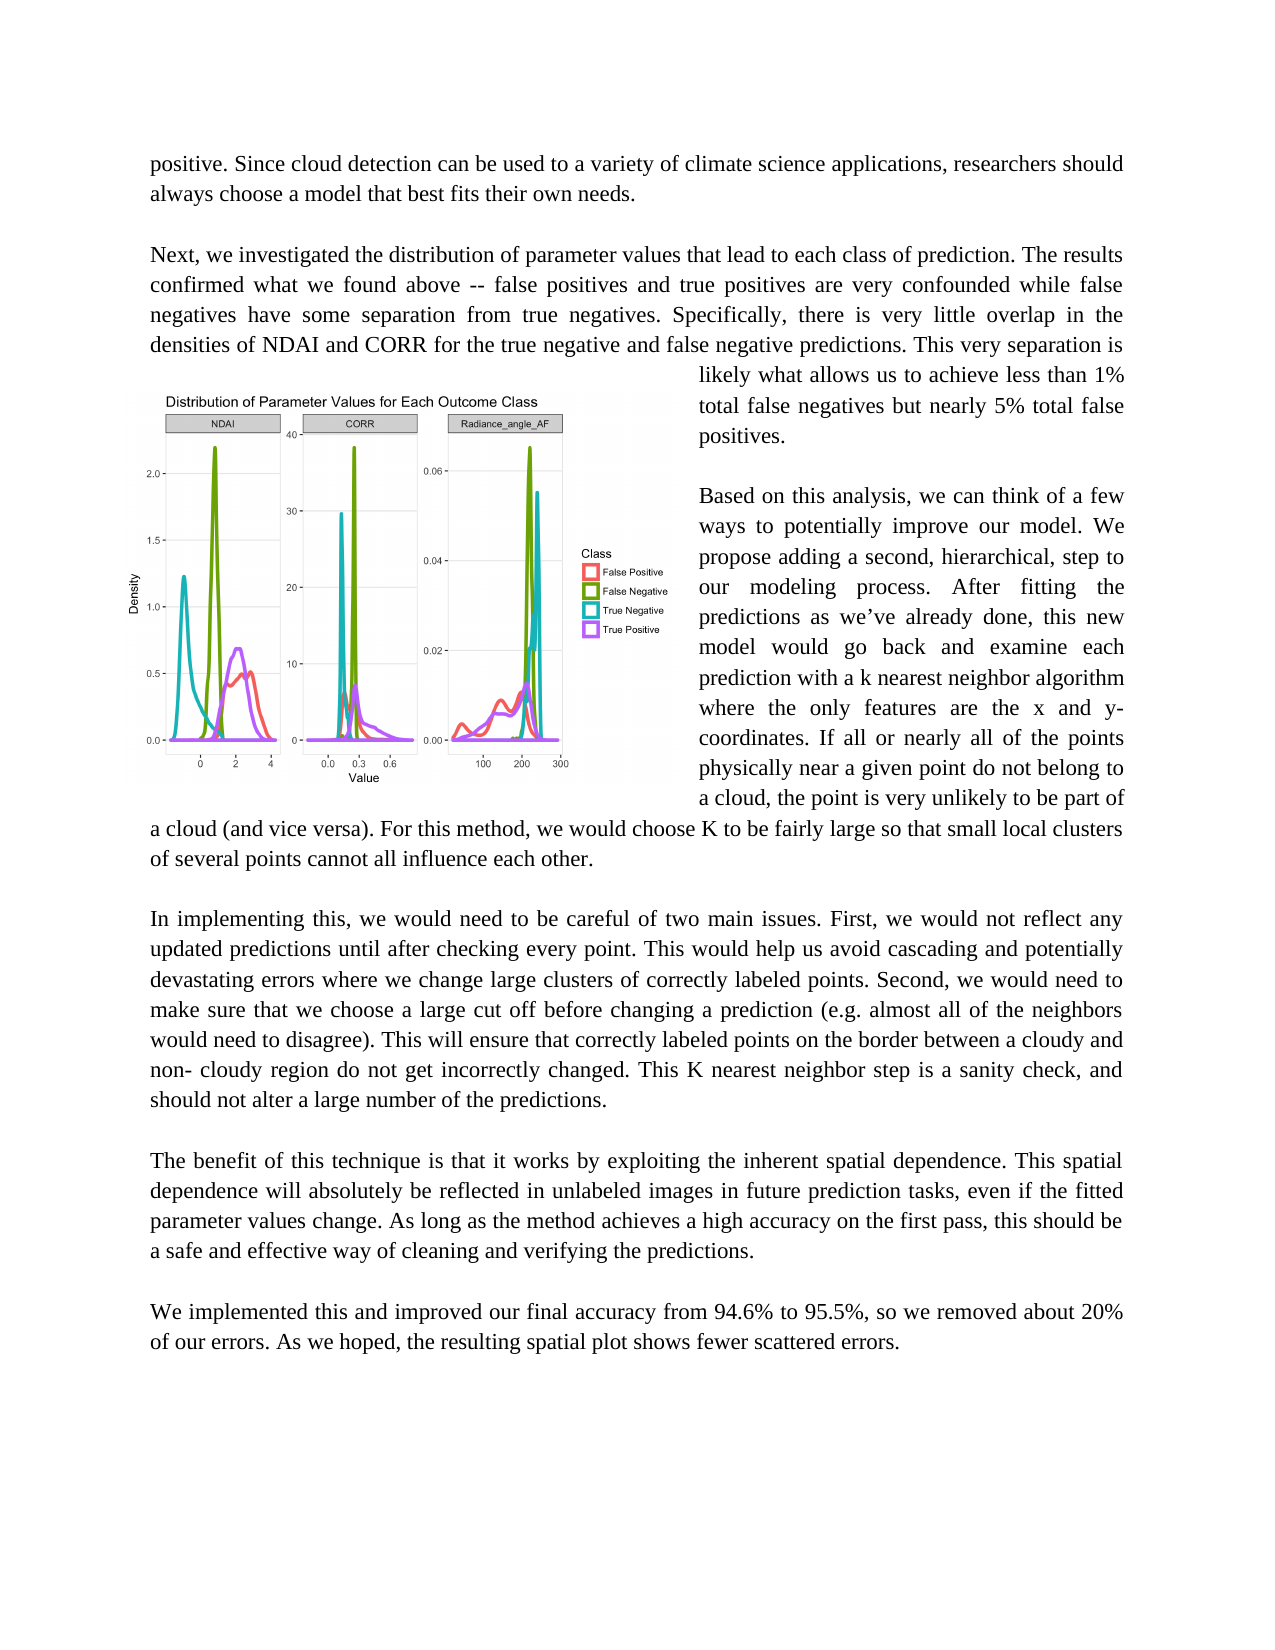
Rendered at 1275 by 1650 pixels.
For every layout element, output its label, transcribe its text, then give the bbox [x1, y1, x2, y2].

text Next, we investigated the distribution of parameter values that lead to each class of prediction. The results confirmed what we found above -- false positives and true positives are very confounded while false negatives have some separation from true negatives. Specifically, there is very little overlap in the densities of NDAI and CORR for the true negative and false negative predictions. This very separation is likely what allows us to achieve less than 1% total false negatives but nearly 5% total false positives. [150, 241, 1125, 448]
picture [123, 391, 680, 788]
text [150, 150, 1125, 207]
text Based on this analysis, we can think of a few ways to potentially improve our model. We propose adding a second, hierarchical, step to our modeling process. After fitting the predictions as we’ve already done, this new model would go back and examine each prediction with a k nearest neighbor algorithm where the only features are the x and y-coordinates. If all or nearly all of the points physically near a given point do not belong to a cloud, the point is very unlikely to be part of a cloud (and vice versa). For this method, we would choose K to be fairly large so that small local clusters of several points cannot all influence each other. [150, 482, 1125, 871]
text In implementing this, we would need to be careful of two main issues. First, we would not reflect any updated predictions until after checking every point. This would help us avoid cascading and potentially devastating errors where we change large clusters of correctly labeled points. Second, we would need to make sure that we choose a large cut off before changing a prediction (e.g. almost all of the neighbors would need to disagree). This will ensure that correctly labeled points on the border between a cloudy and non- cloudy region do not get incorrectly changed. This K nearest neighbor step is a sanity check, and should not alter a large number of the predictions. [150, 905, 1125, 1113]
text We implemented this and improved our final accuracy from 94.6% to 95.5%, so we removed about 20% of our errors. As we hoped, the resulting spatial plot shows fewer scattered errors. [150, 1298, 1125, 1354]
text The benefit of this technique is that it works by exploiting the inherent spatial dependence. This spatial dependence will absolutely be reflected in unlabeled images in future prediction tasks, even if the fitted parameter values change. As long as the method achieves a high accuracy on the first pass, this should be a safe and effective way of cleaning and verifying the predictions. [150, 1147, 1125, 1264]
